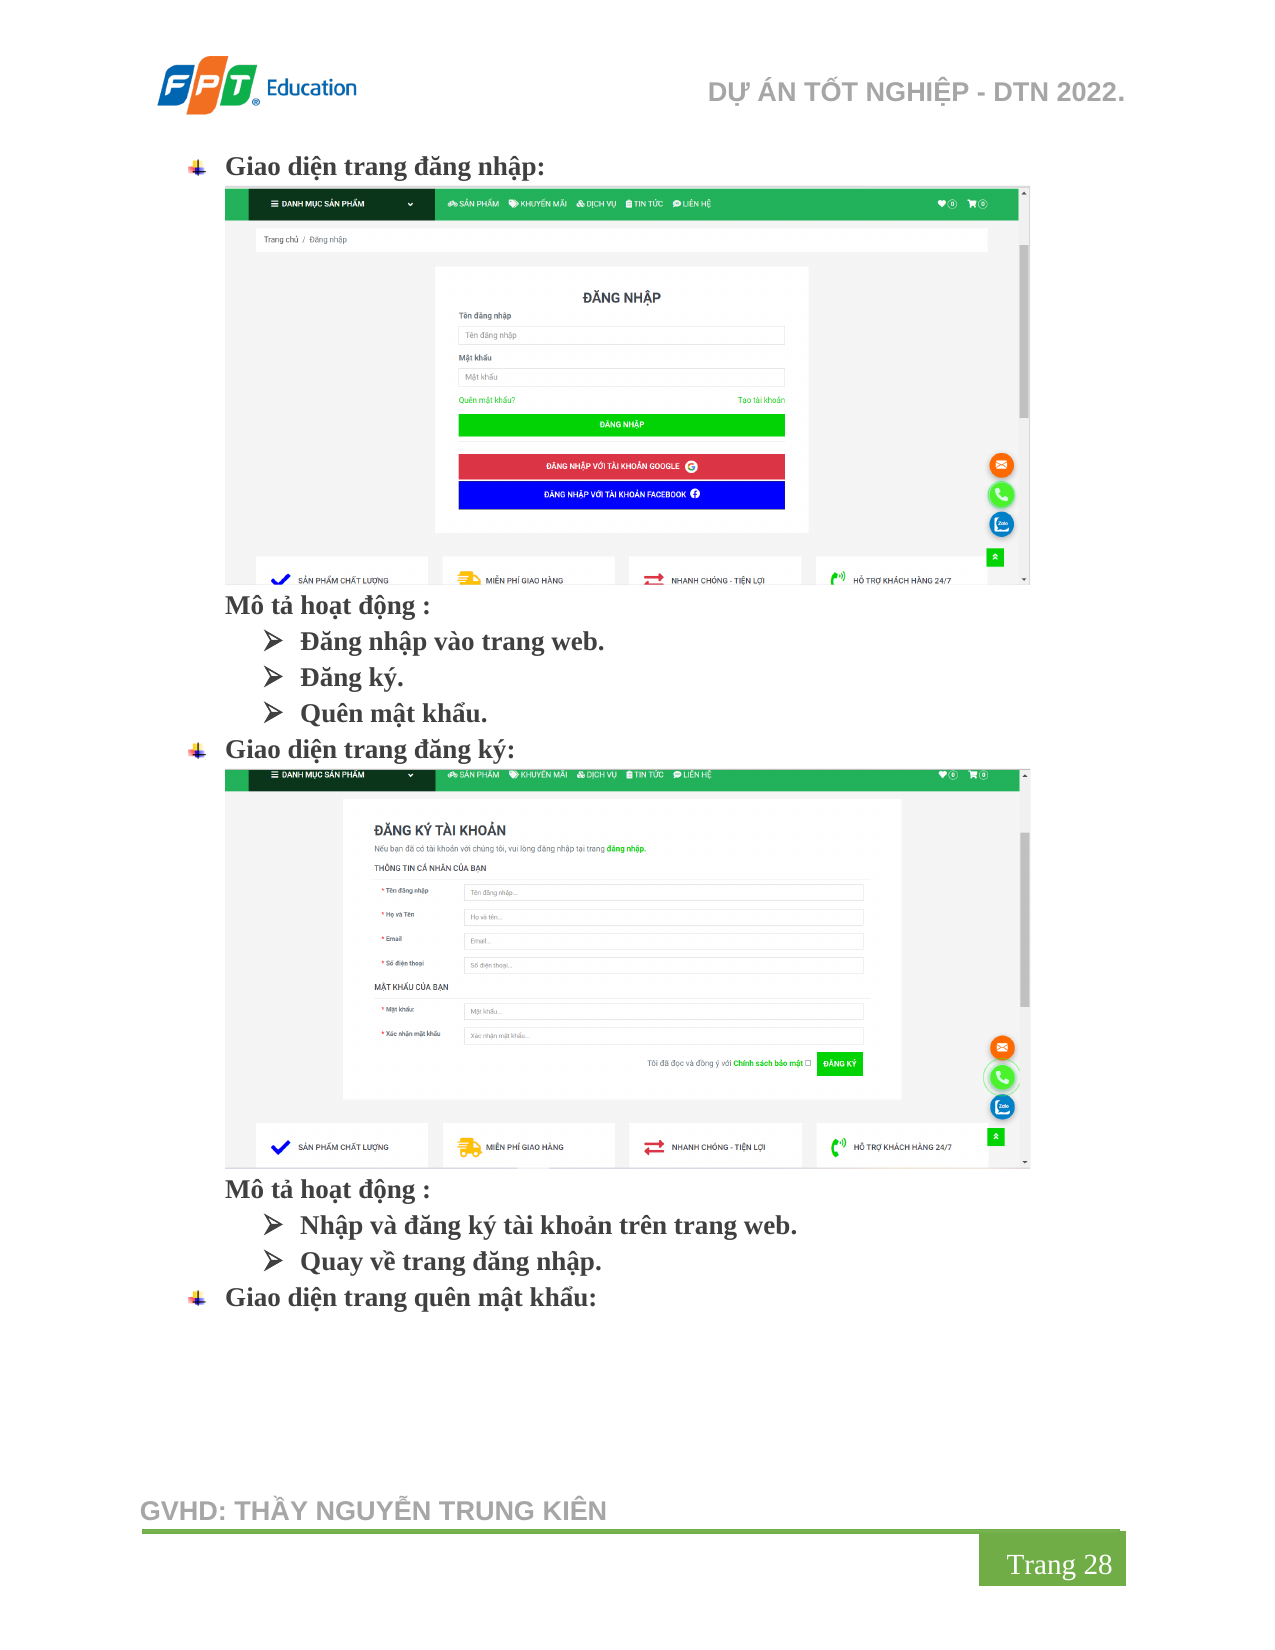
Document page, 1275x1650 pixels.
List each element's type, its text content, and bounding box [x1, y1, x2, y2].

list Nhập và đăng ký tài khoản trên trang web. [262, 1209, 1125, 1240]
list Quay về trang đăng nhập. [262, 1245, 1125, 1276]
picture [225, 185, 1031, 585]
list Đăng nhập vào trang web. [262, 625, 1125, 656]
list Đăng ký. [262, 661, 1125, 692]
list Giao diện trang quên mật khẩu: [187, 1281, 1125, 1312]
picture [188, 1289, 206, 1306]
list Quên mật khẩu. [262, 697, 1125, 728]
list Mô tả hoạt động : [225, 589, 1125, 620]
picture [188, 158, 206, 176]
list Giao diện trang đăng nhập: [187, 150, 1125, 181]
list Mô tả hoạt động : [225, 1173, 1125, 1204]
picture [225, 768, 1031, 1169]
list Giao diện trang đăng ký: [187, 733, 1125, 764]
picture [137, 44, 374, 124]
picture [188, 741, 206, 759]
